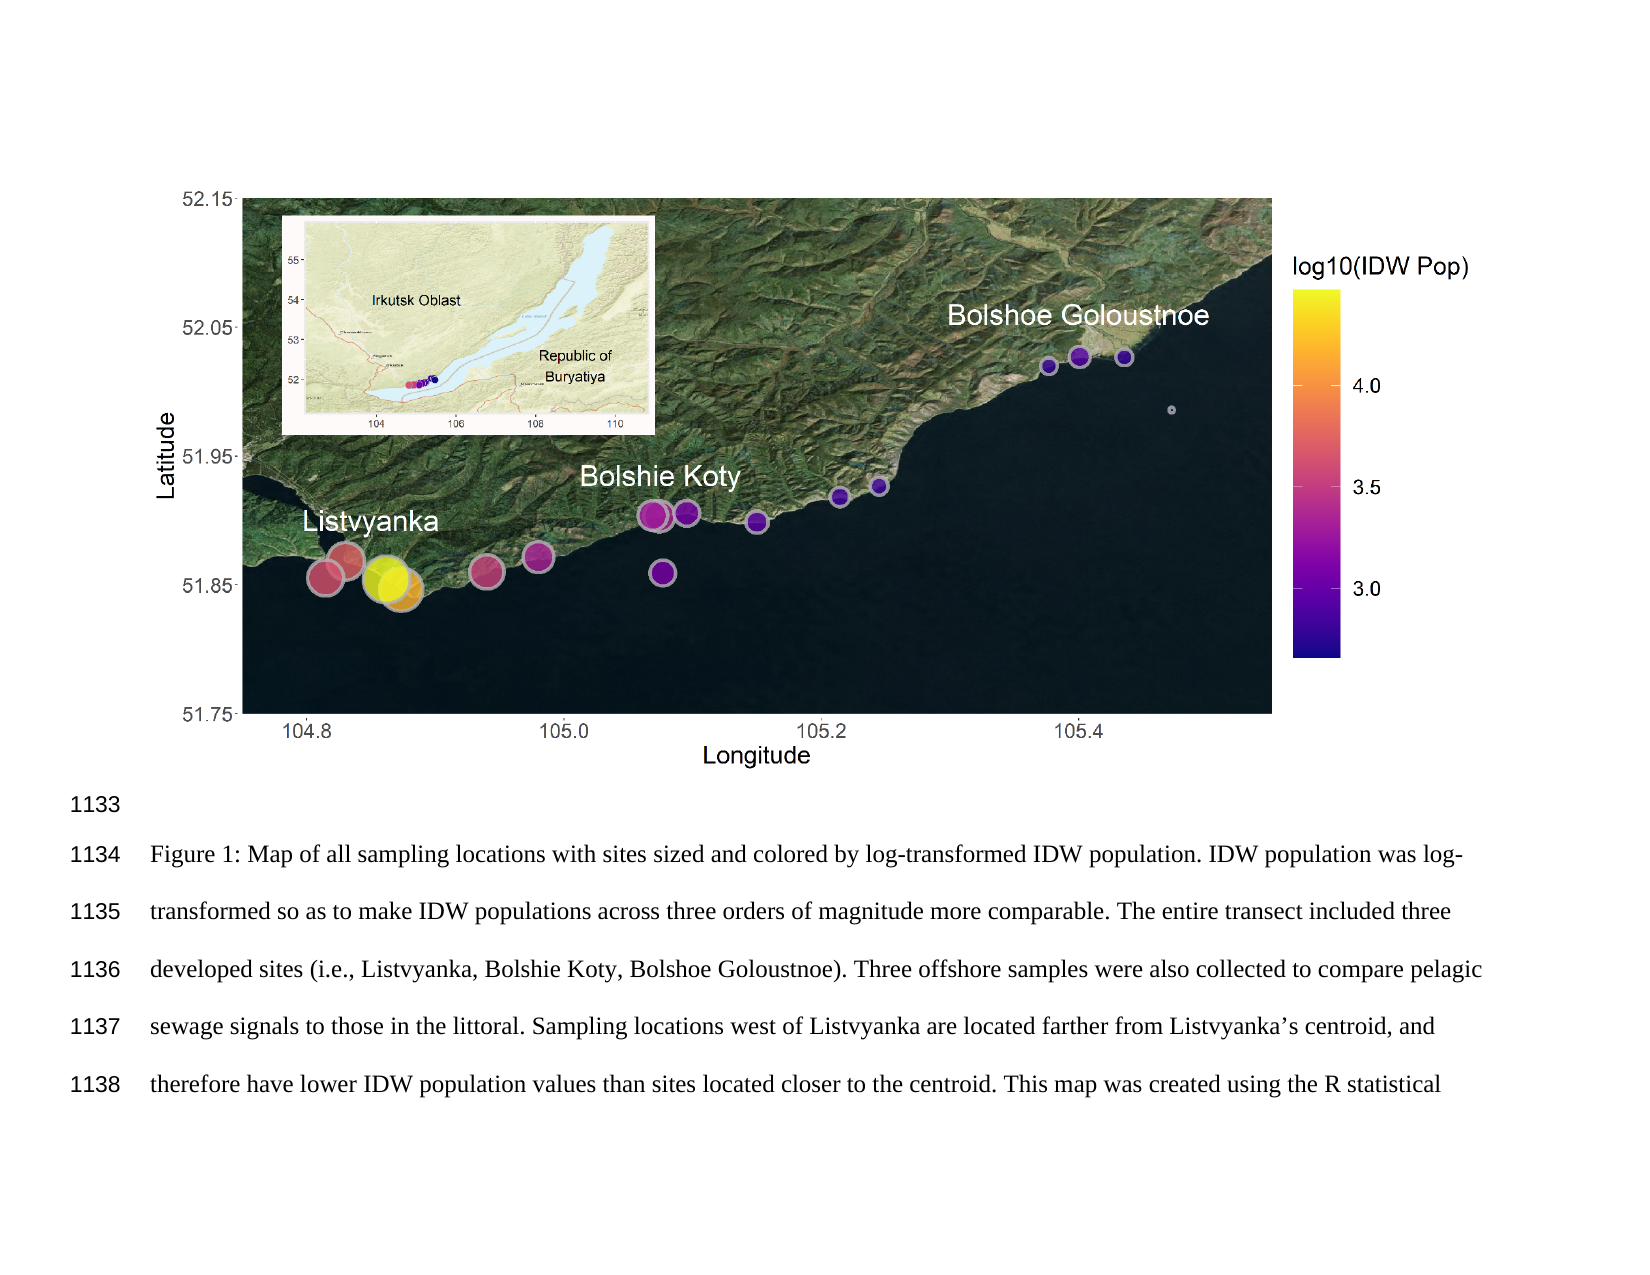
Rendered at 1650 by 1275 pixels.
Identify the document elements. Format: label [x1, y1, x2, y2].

picture [150, 150, 1475, 813]
text [150, 839, 1500, 1098]
